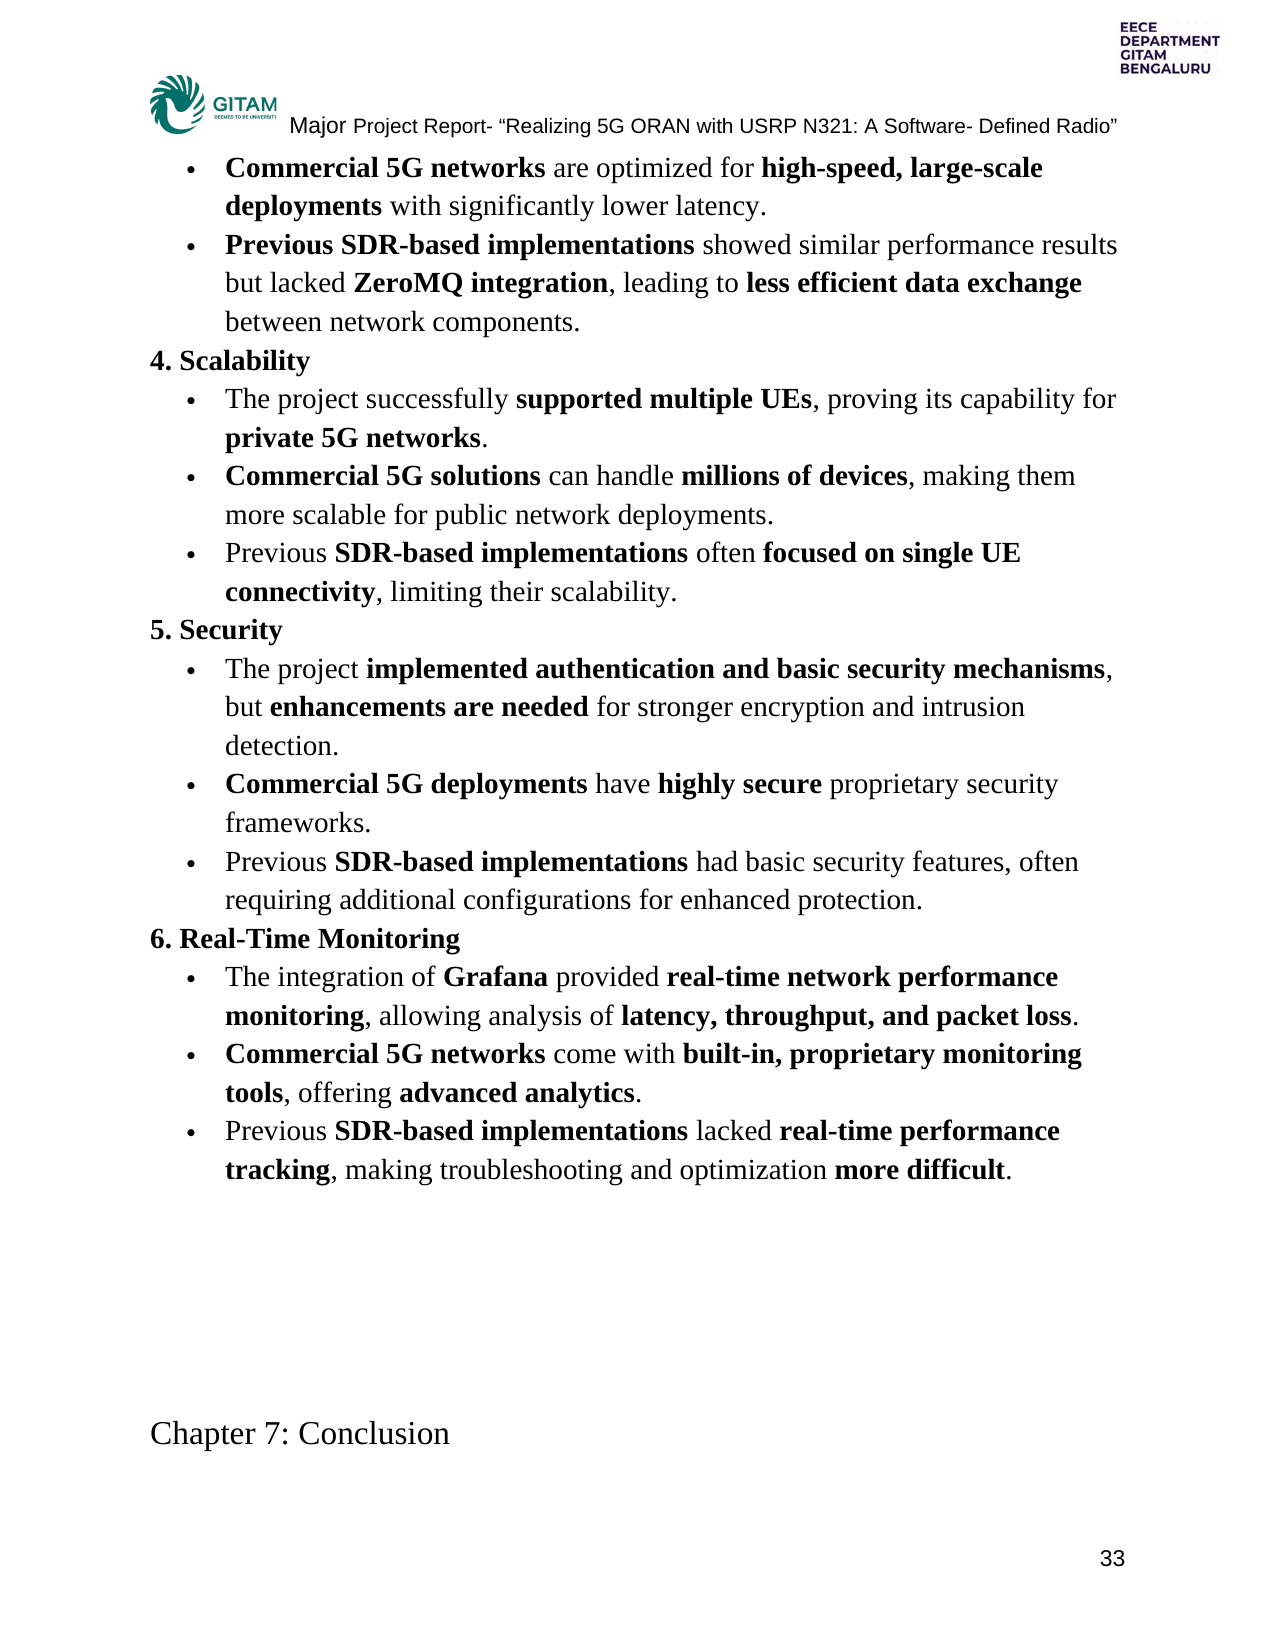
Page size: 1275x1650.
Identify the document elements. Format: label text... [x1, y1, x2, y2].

text 5. Security [150, 612, 1125, 646]
list The project implemented authentication and basic security mechanisms, but enhancements are needed for stronger encryption and intrusion detection. [187, 651, 1125, 762]
list Previous SDR-based implementations had basic security features, often requiring additional configurations for enhanced protection. [187, 844, 1125, 916]
subtitle Chapter 7: Conclusion [150, 1413, 1125, 1452]
list Commercial 5G deployments have highly secure proprietary security frameworks. [187, 767, 1125, 839]
list Commercial 5G solutions can handle millions of devices, making them more scalable for public network deployments. [187, 458, 1125, 530]
list Previous SDR-based implementations showed similar performance results but lacked ZeroMQ integration, leading to less efficient data exchange between network components. [187, 227, 1125, 338]
list Commercial 5G networks are optimized for high-speed, large-scale deployments with significantly lower latency. [187, 150, 1125, 222]
list Previous SDR-based implementations lacked real-time performance tracking, making troubleshooting and optimization more difficult. [187, 1113, 1125, 1186]
list The integration of Grafana provided real-time network performance monitoring, allowing analysis of latency, throughput, and packet loss. [187, 959, 1125, 1031]
picture [150, 75, 277, 134]
text 4. Scalability [150, 343, 1125, 376]
list Commercial 5G networks come with built-in, proprietary monitoring tools, offering advanced analytics. [187, 1036, 1125, 1108]
list The project successfully supported multiple UEs, proving its capability for private 5G networks. [187, 381, 1125, 453]
list Previous SDR-based implementations often focused on single UE connectivity, limiting their scalability. [187, 535, 1125, 607]
picture [1117, 15, 1229, 79]
text 6. Real-Time Monitoring [150, 921, 1125, 954]
